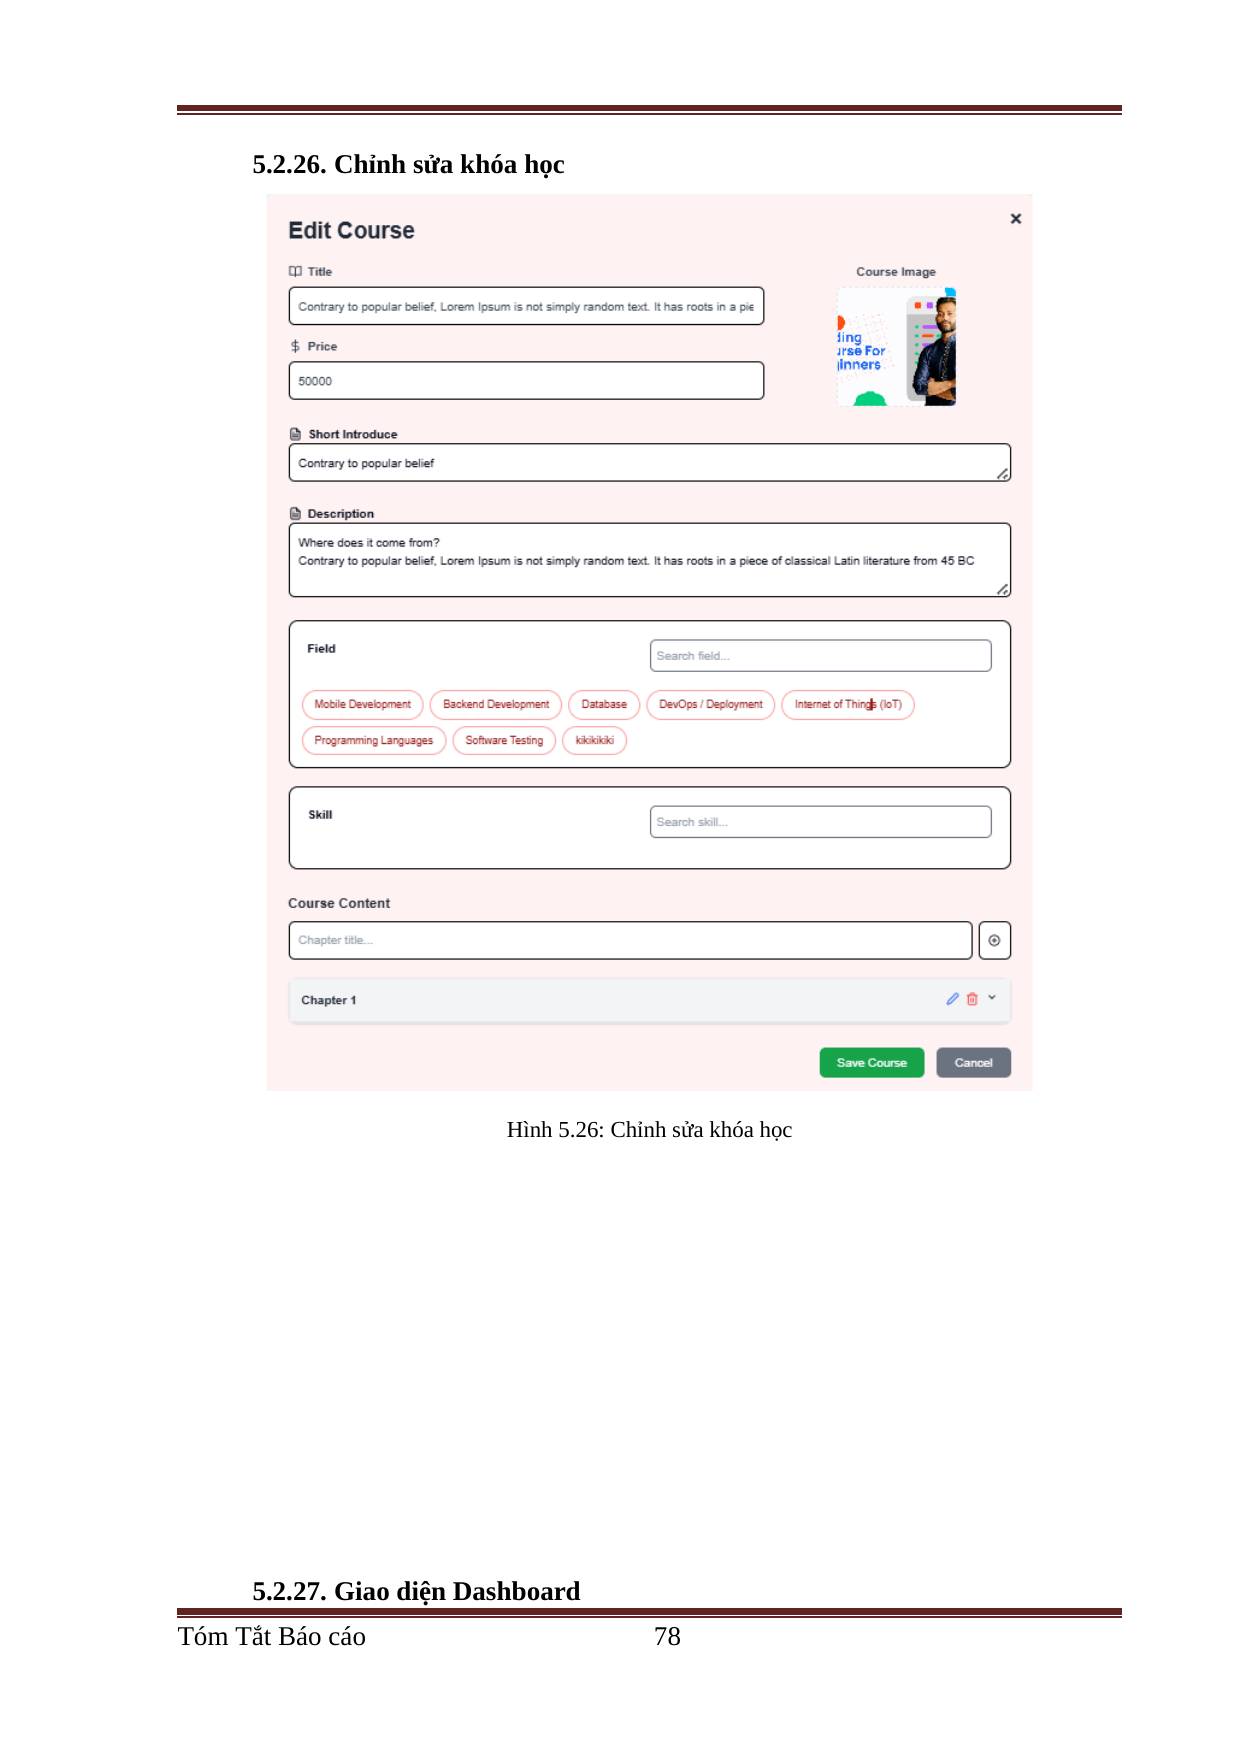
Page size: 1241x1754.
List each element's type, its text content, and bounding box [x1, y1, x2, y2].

picture [266, 194, 1033, 1091]
list Chỉnh sửa khóa học [252, 148, 1122, 179]
text Hình 5.26: Chỉnh sửa khóa học [177, 1116, 1122, 1142]
list Giao diện Dashboard [252, 1575, 1122, 1606]
